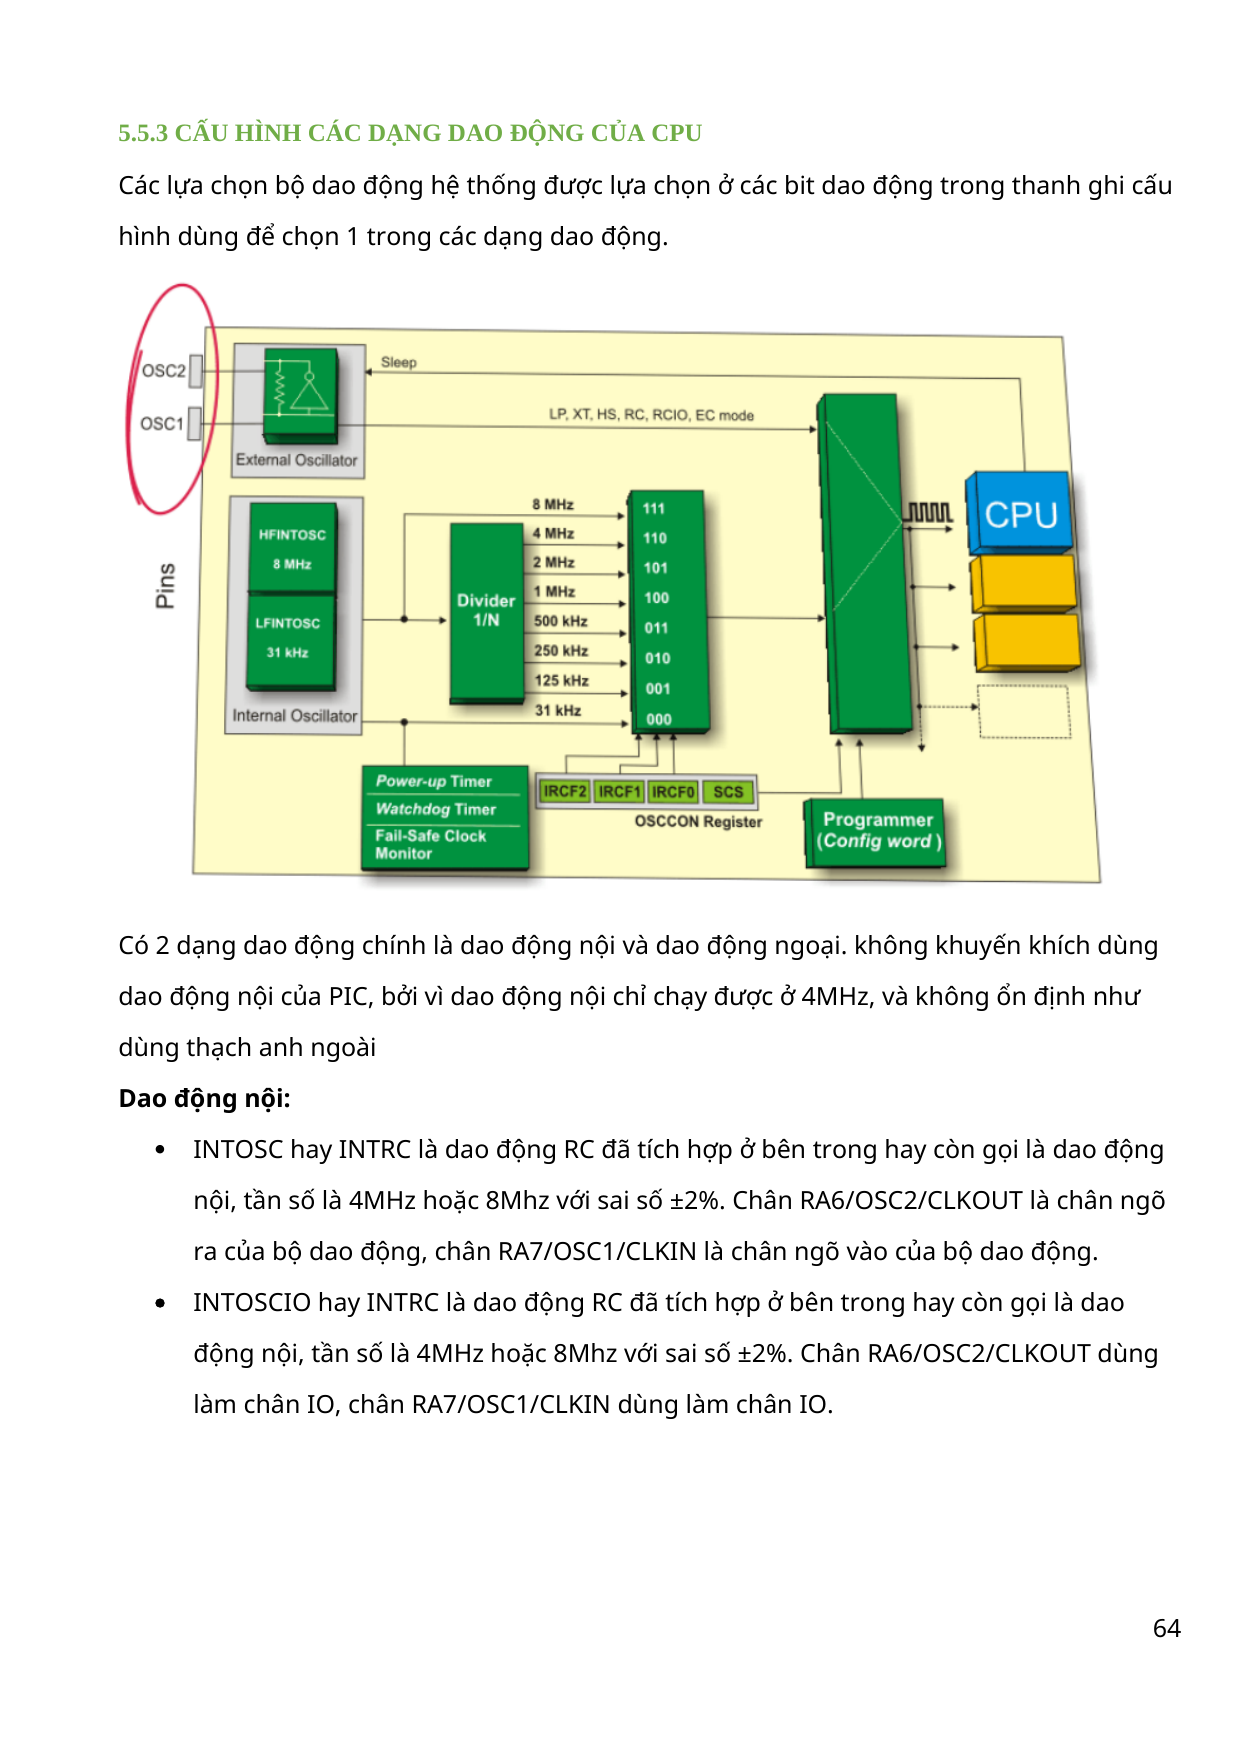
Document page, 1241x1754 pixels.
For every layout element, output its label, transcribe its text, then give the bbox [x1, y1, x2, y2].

text Có 2 dạng dao động chính là dao động nội và dao động ngoại. không khuyến khích dùng dao động nội của PIC, bởi vì dao động nội chỉ chạy được ở 4MHz, và không ổn định như dùng thạch anh ngoài [118, 928, 1181, 1064]
list INTOSCIO hay INTRC là dao động RC đã tích hợp ở bên trong hay còn gọi là dao động nội, tần số là 4MHz hoặc 8Mhz với sai số ±2%. Chân RA6/OSC2/CLKOUT dùng làm chân IO, chân RA7/OSC1/CLKIN dùng làm chân IO. [156, 1285, 1181, 1421]
text Các lựa chọn bộ dao động hệ thống được lựa chọn ở các bit dao động trong thanh ghi cấu hình dùng để chọn 1 trong các dạng dao động. [118, 167, 1181, 253]
picture [118, 269, 1145, 911]
subtitle 5.5.3 CẤU HÌNH CÁC DẠNG DAO ĐỘNG CỦA CPU [118, 118, 1181, 147]
text Dao động nội: [118, 1081, 1181, 1115]
list INTOSC hay INTRC là dao động RC đã tích hợp ở bên trong hay còn gọi là dao động nội, tần số là 4MHz hoặc 8Mhz với sai số ±2%. Chân RA6/OSC2/CLKOUT là chân ngõ ra của bộ dao động, chân RA7/OSC1/CLKIN là chân ngõ vào của bộ dao động. [156, 1132, 1181, 1268]
